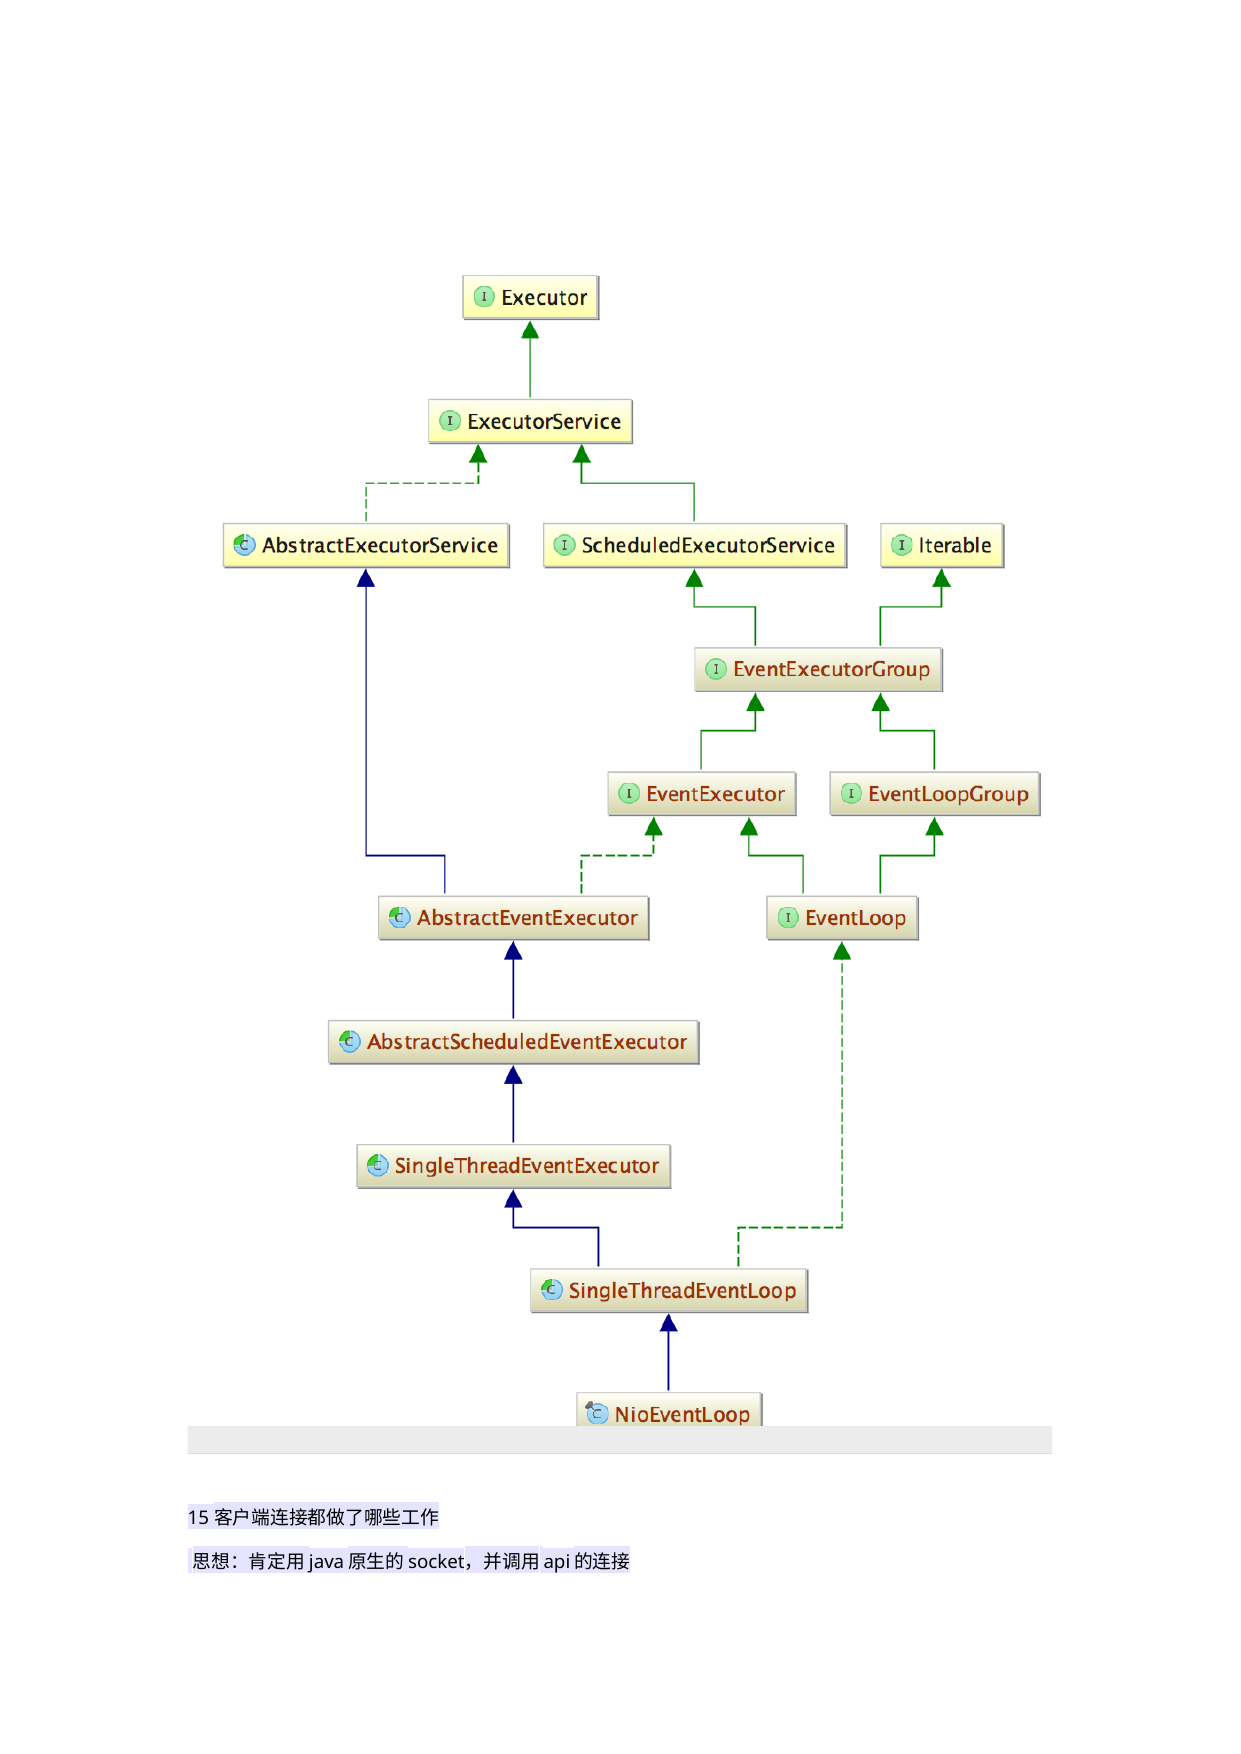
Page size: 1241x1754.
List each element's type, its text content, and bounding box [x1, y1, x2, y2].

text 15 客户端连接都做了哪些工作 [187, 1494, 1053, 1538]
picture [187, 260, 1053, 1454]
text 思想：肯定用java原生的socket，并调用api的连接 [187, 1538, 1053, 1582]
